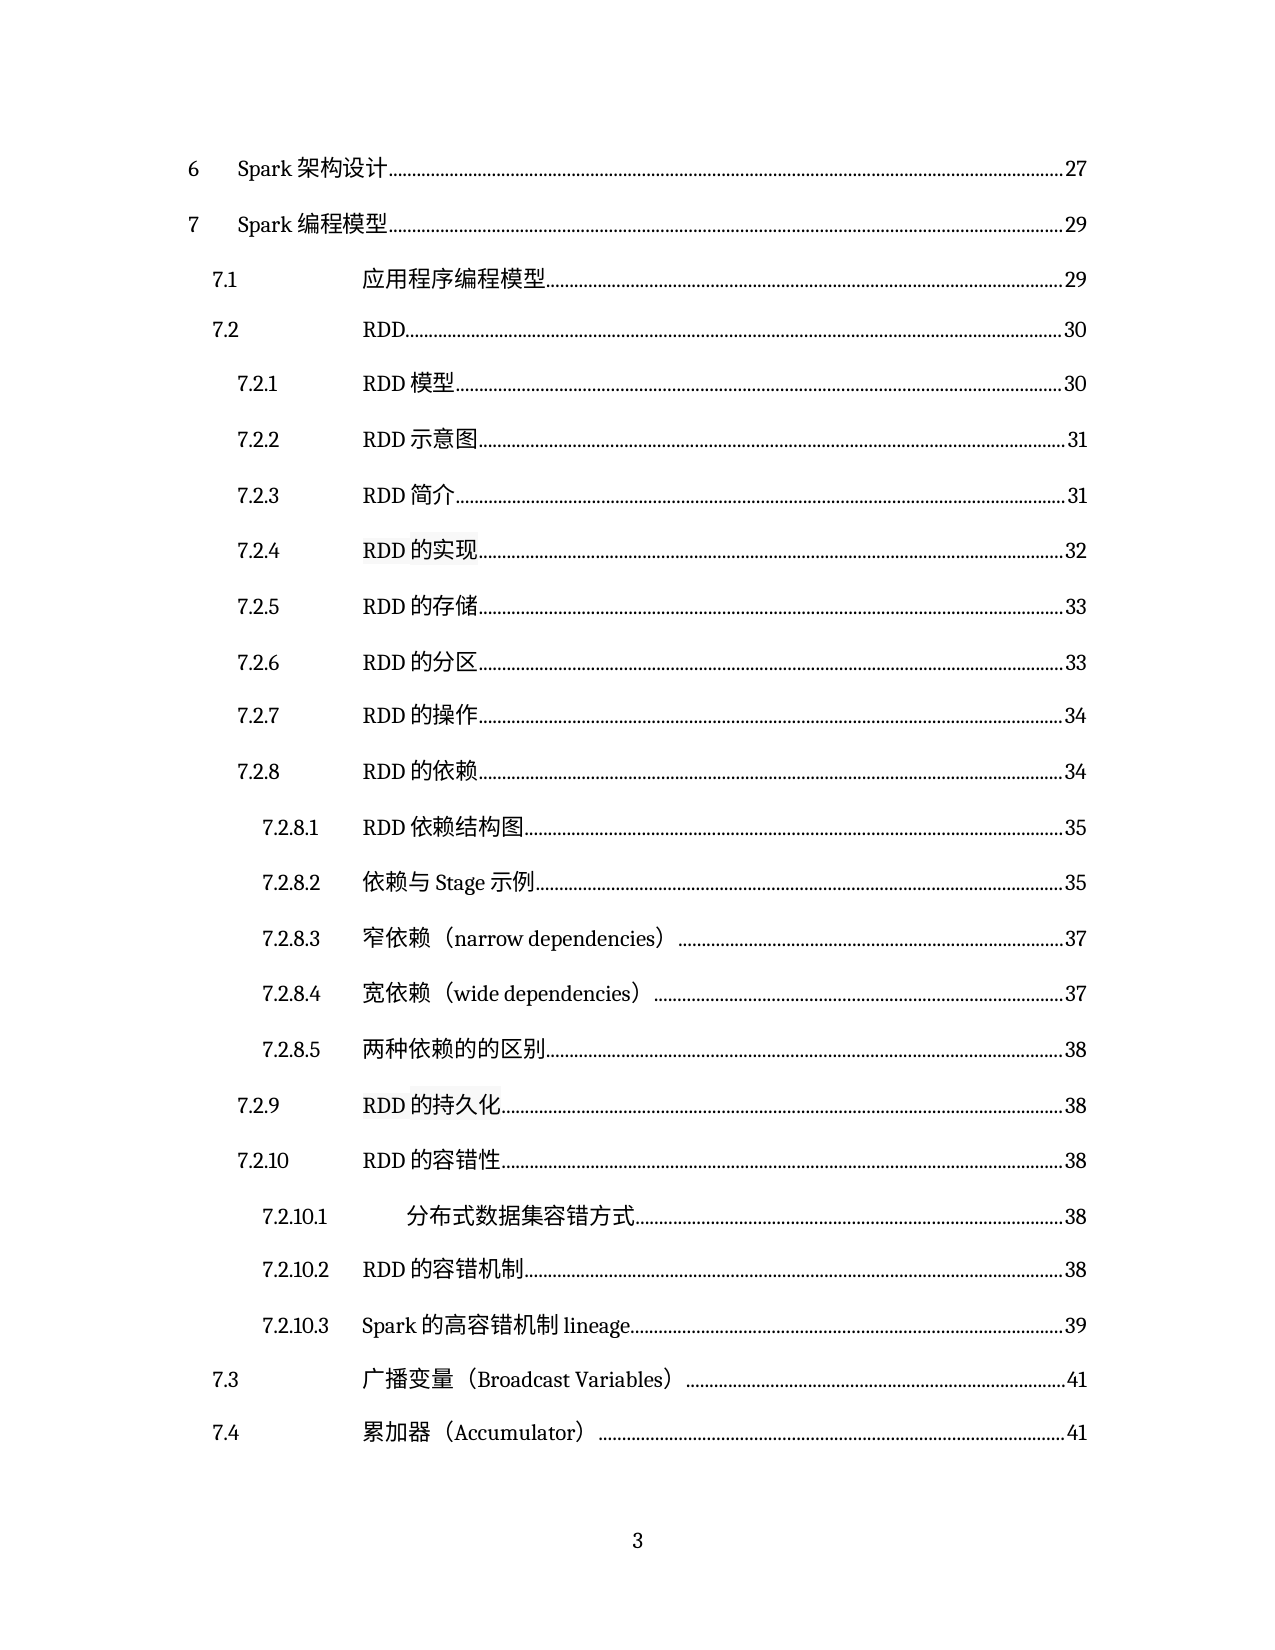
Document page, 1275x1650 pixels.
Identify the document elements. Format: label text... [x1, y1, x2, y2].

text 7.4 累加器（Accumulator） 41 [212, 1416, 1087, 1447]
text 7.2.8 RDD的依赖 34 [237, 753, 1087, 786]
text 7.2.5 RDD的存储 33 [237, 588, 1087, 621]
text 7.2.6 RDD的分区 33 [237, 643, 1087, 677]
text 7.2 RDD 30 [212, 317, 1087, 343]
text 7.2.8.2 依赖与Stage示例 35 [262, 864, 1087, 897]
text 7.2.10.3 Spark的高容错机制lineage 39 [262, 1307, 1087, 1340]
text 7.2.8.1 RDD依赖结构图 35 [262, 808, 1087, 842]
text 7.2.2 RDD示意图 31 [237, 421, 1087, 454]
text 6 Spark架构设计 27 [187, 150, 1087, 183]
text 7.1 应用程序编程模型 29 [212, 261, 1087, 294]
text 7.2.9 RDD的持久化 38 [237, 1086, 410, 1120]
text 7.2.10.2 RDD的容错机制 38 [262, 1253, 1087, 1284]
text 7 Spark编程模型 29 [187, 206, 1087, 239]
text 7.2.8.5 两种依赖的的区别 38 [262, 1031, 1087, 1064]
text 7.2.10 RDD的容错性 38 [237, 1142, 1087, 1175]
text 7.2.10.1 分布式数据集容错方式 38 [262, 1198, 1087, 1231]
text 7.3 广播变量（Broadcast Variables） 41 [212, 1363, 1087, 1394]
text 7.2.9 RDD的持久化 38 [501, 1086, 1087, 1120]
text 7.2.8.3 窄依赖（narrow dependencies） 37 [262, 919, 1087, 953]
text 7.2.8.4 宽依赖（wide dependencies） 37 [262, 975, 1087, 1008]
text 7.2.4 RDD的实现 32 [478, 532, 1087, 565]
text 7.2.3 RDD简介 31 [237, 477, 410, 510]
text 7.2.1 RDD模型 30 [237, 365, 1087, 398]
text 7.2.4 RDD的实现 32 [237, 532, 410, 565]
text 7.2.7 RDD的操作 34 [237, 699, 1087, 730]
text 7.2.3 RDD简介 31 [456, 477, 1087, 510]
